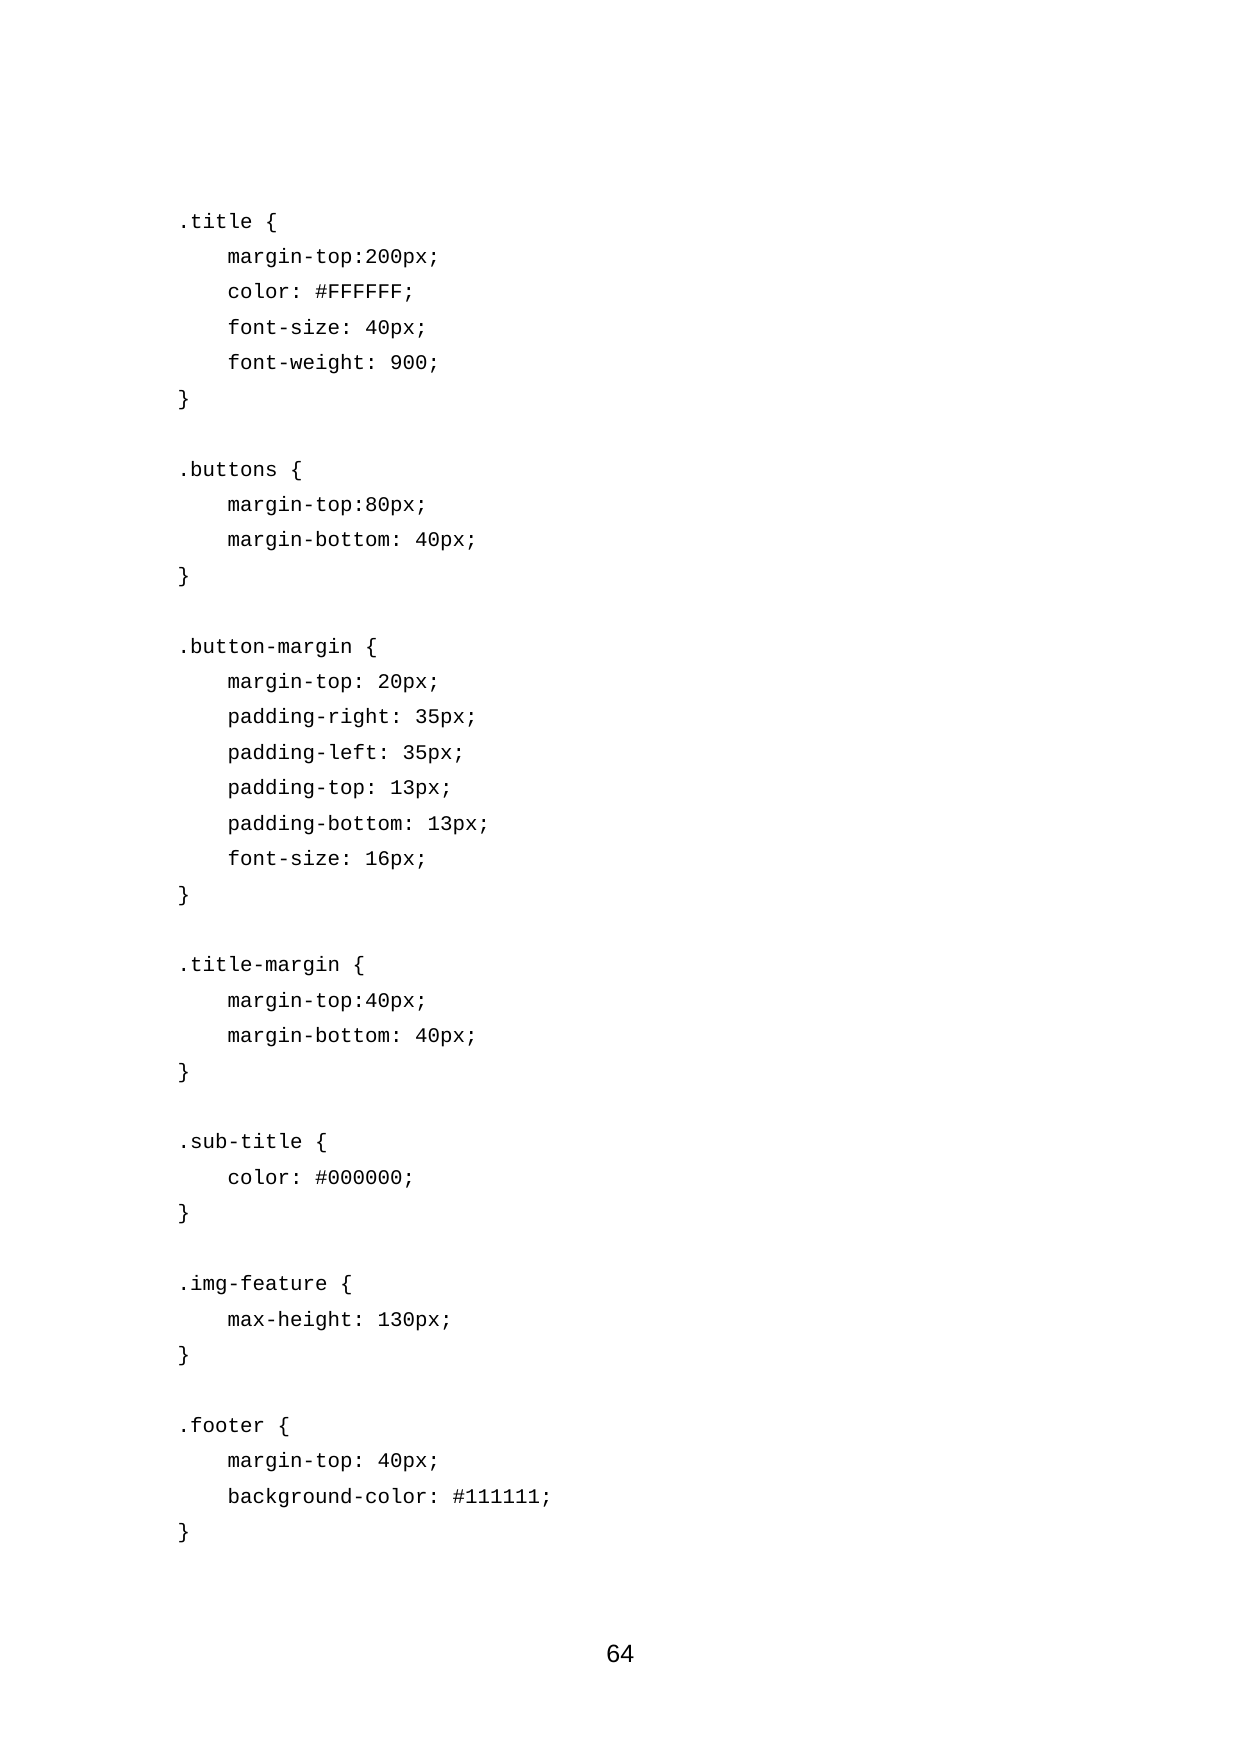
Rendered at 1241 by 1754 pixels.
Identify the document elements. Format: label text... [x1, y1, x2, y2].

text color: #000000; [177, 1167, 1063, 1191]
text padding-right: 35px; [177, 706, 1063, 730]
text .title-margin { [177, 954, 1063, 978]
text padding-left: 35px; [177, 742, 1063, 766]
text .buttons { [177, 458, 1063, 482]
text margin-top:40px; [177, 990, 1063, 1013]
text font-size: 16px; [177, 848, 1063, 872]
text .button-margin { [177, 636, 1063, 659]
text margin-top: 40px; [177, 1450, 1063, 1474]
text margin-top: 20px; [177, 671, 1063, 695]
text padding-bottom: 13px; [177, 813, 1063, 836]
text background-color: #111111; [177, 1486, 1063, 1509]
text font-size: 40px; [177, 317, 1063, 341]
text } [177, 388, 1063, 411]
text .title { [177, 211, 1063, 234]
text max-height: 130px; [177, 1308, 1063, 1332]
text } [177, 1202, 1063, 1226]
text } [177, 565, 1063, 588]
text margin-top:80px; [177, 494, 1063, 518]
text margin-top:200px; [177, 246, 1063, 270]
text } [177, 883, 1063, 907]
text margin-bottom: 40px; [177, 1025, 1063, 1049]
text } [177, 1344, 1063, 1368]
text } [177, 1061, 1063, 1084]
text .img-feature { [177, 1273, 1063, 1297]
text color: #FFFFFF; [177, 281, 1063, 305]
text font-weight: 900; [177, 352, 1063, 376]
text margin-bottom: 40px; [177, 529, 1063, 553]
text } [177, 1521, 1063, 1545]
text .footer { [177, 1415, 1063, 1438]
text .sub-title { [177, 1131, 1063, 1155]
text padding-top: 13px; [177, 777, 1063, 801]
